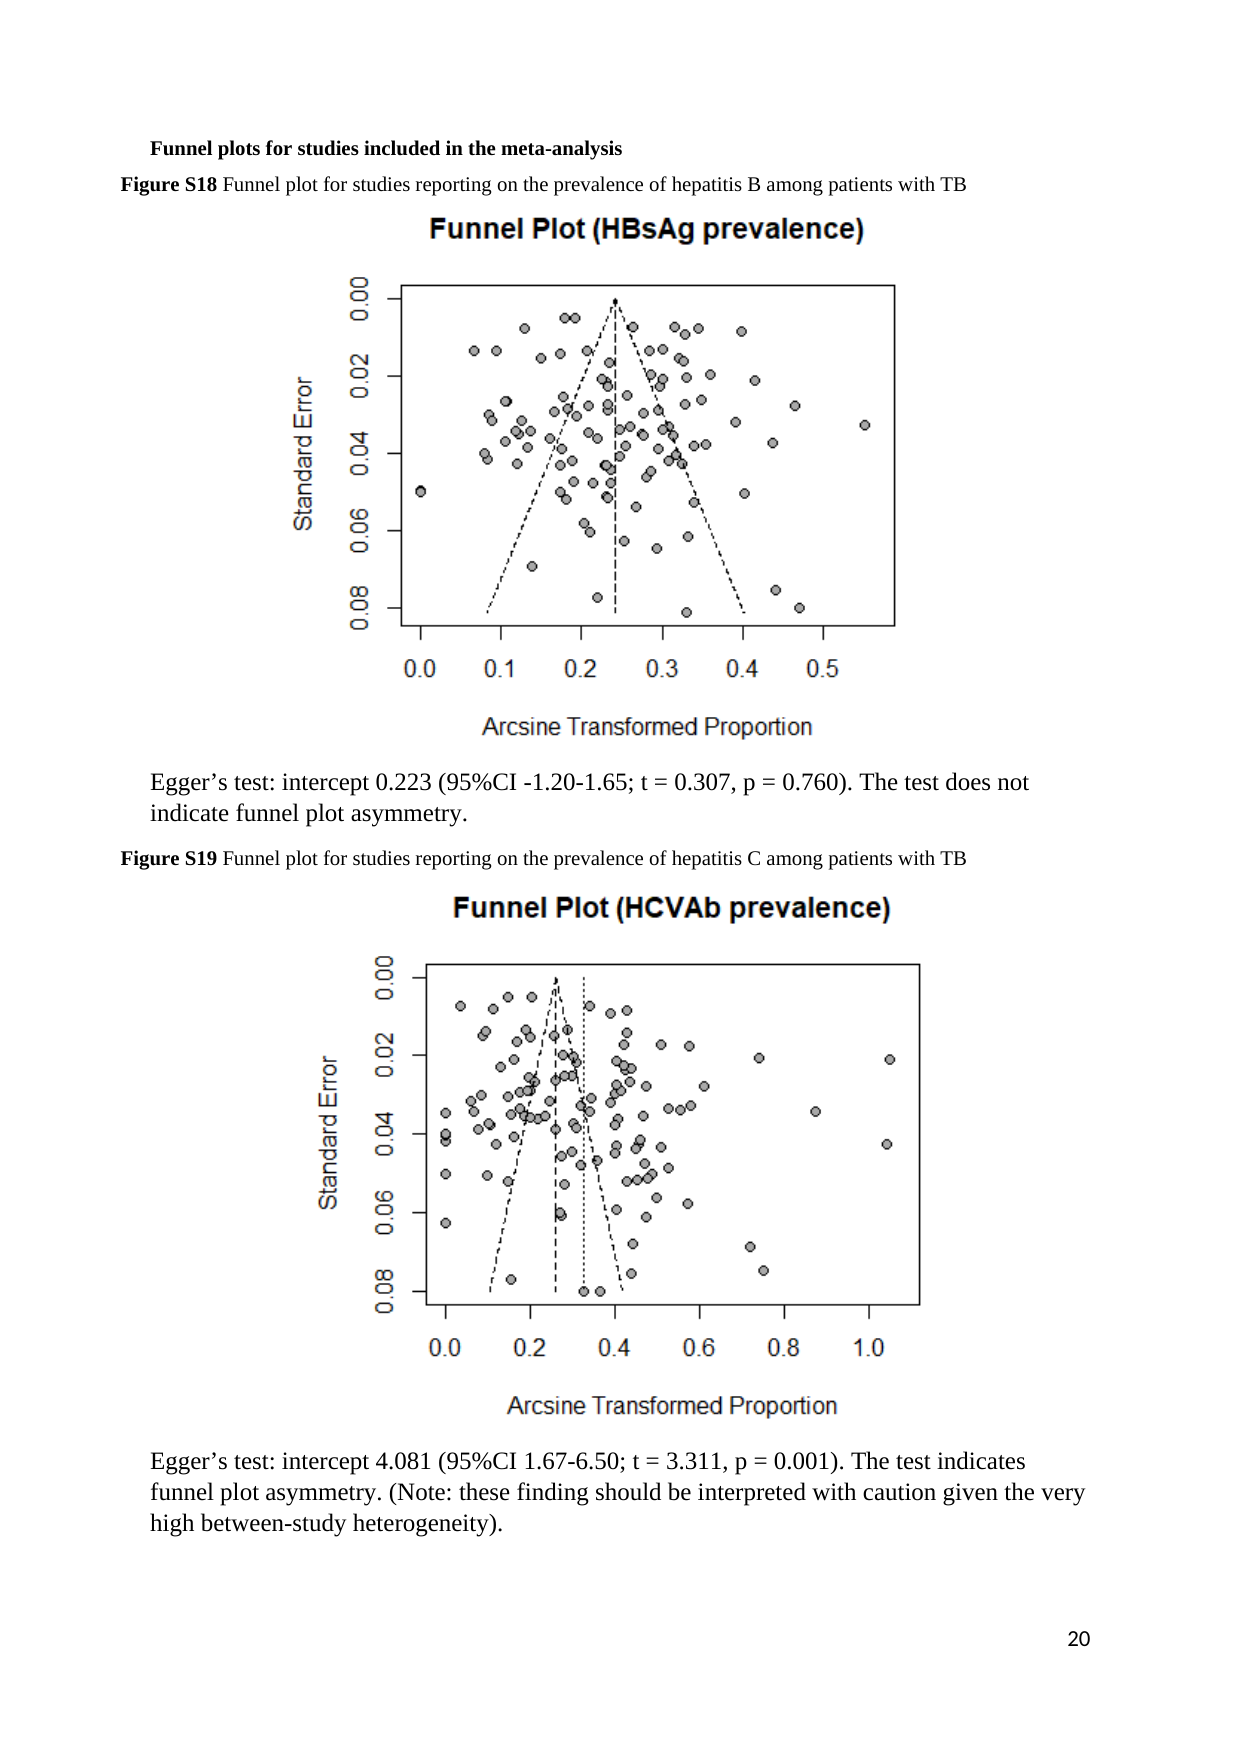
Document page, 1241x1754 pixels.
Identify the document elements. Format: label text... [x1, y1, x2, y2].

picture [310, 888, 980, 1428]
subtitle Funnel plots for studies included in the meta-analysis [150, 136, 1090, 160]
text Figure S18 Funnel plot for studies reporting on the prevalence of hepatitis B among patients with TB [120, 172, 1139, 196]
text Egger’s test: intercept 4.081 (95%CI 1.67-6.50; t = 3.311, p = 0.001). The test indicates funnel plot asymmetry. (Note: these finding should be interpreted with caution given the very high between-study heterogeneity). [150, 1446, 1090, 1537]
picture [285, 214, 955, 748]
text Figure S19 Funnel plot for studies reporting on the prevalence of hepatitis C among patients with TB [120, 846, 1139, 870]
text Egger’s test: intercept 0.223 (95%CI -1.20-1.65; t = 0.307, p = 0.760). The test does not indicate funnel plot asymmetry. [150, 767, 1090, 827]
